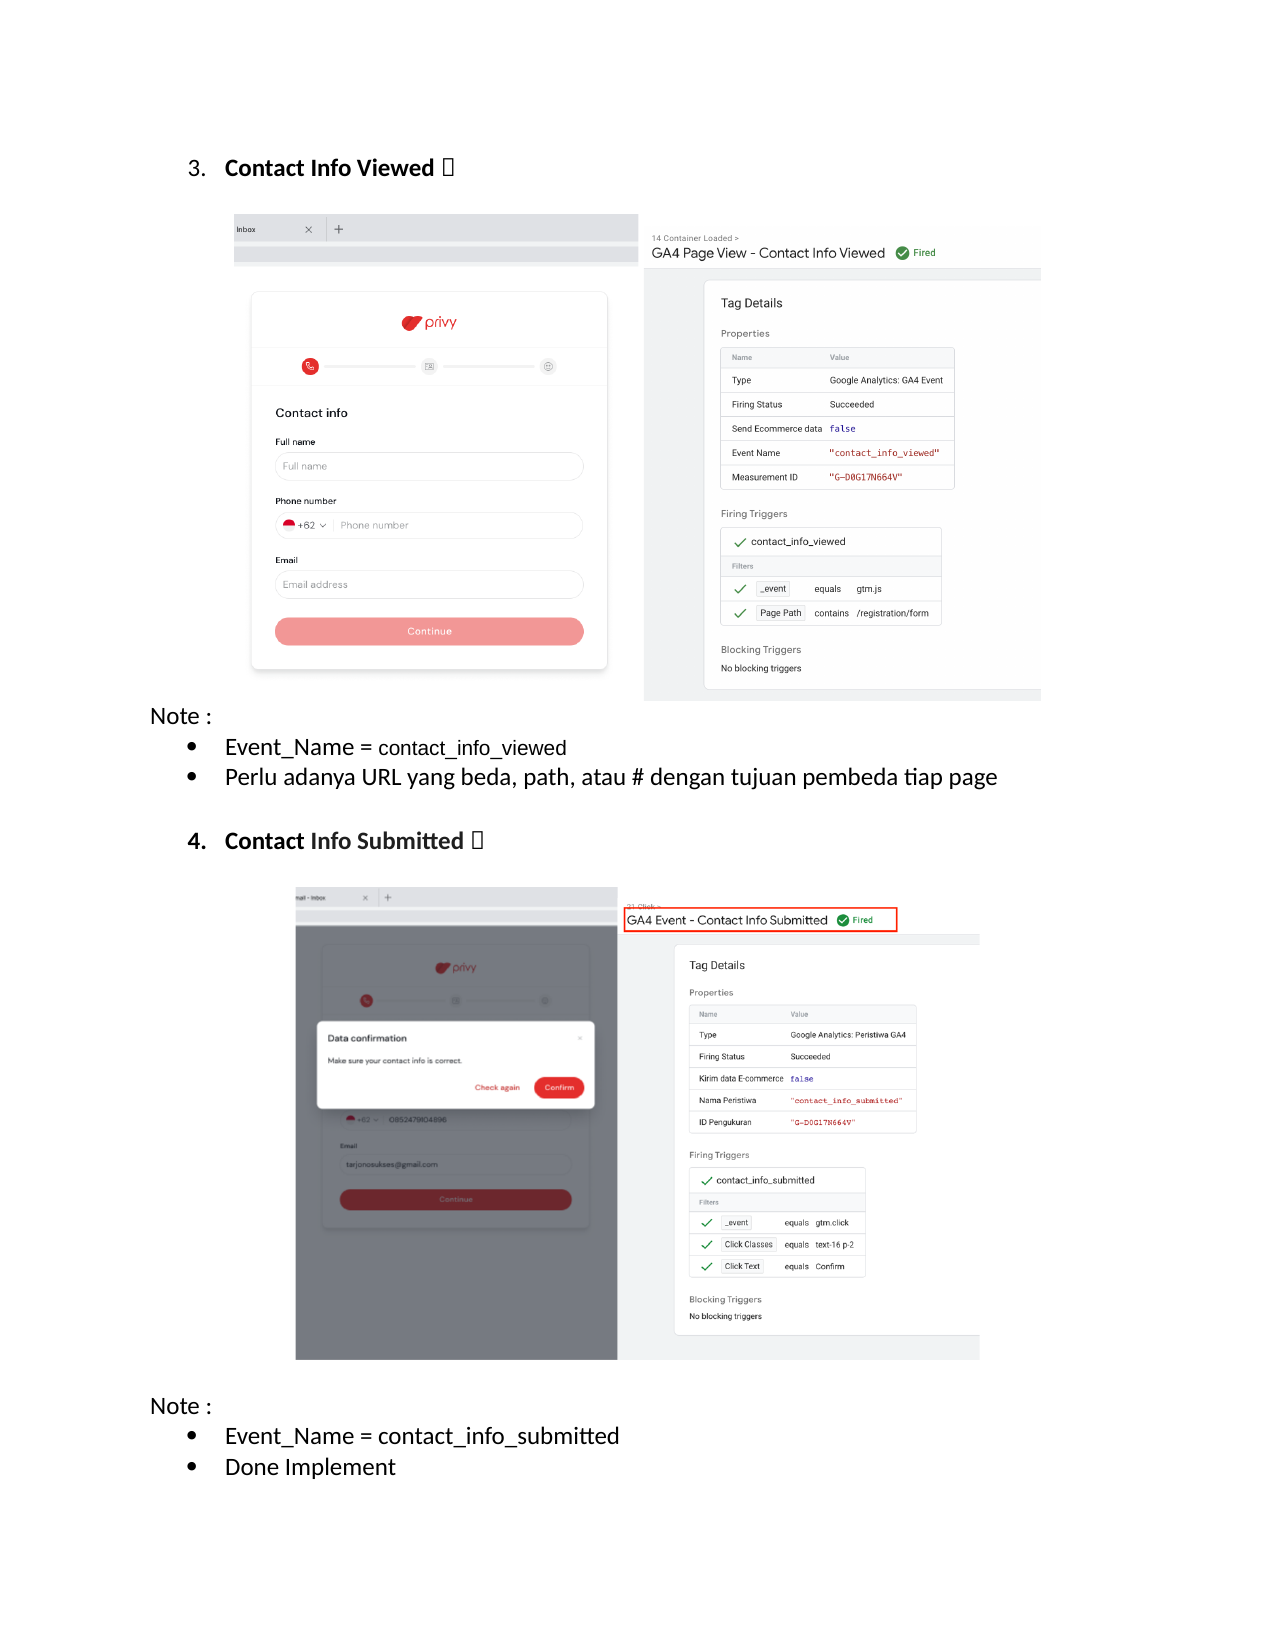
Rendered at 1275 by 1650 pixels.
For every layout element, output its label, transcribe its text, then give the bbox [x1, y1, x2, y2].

list Event_Name = contact_info_submitted [187, 1420, 1125, 1451]
list Contact Info Submitted ✅ [187, 822, 1125, 857]
picture [234, 214, 639, 701]
picture [643, 226, 1041, 701]
text Note : [150, 1390, 1125, 1420]
list Done Implement [187, 1451, 1125, 1481]
text Note : [150, 700, 1125, 731]
list Perlu adanya URL yang beda, path, atau # dengan tujuan pembeda tiap page [187, 761, 1125, 792]
list Contact Info Viewed ✅ [187, 150, 1125, 184]
list Event_Name = contact_info_viewed [187, 731, 1125, 761]
picture [295, 887, 980, 1360]
